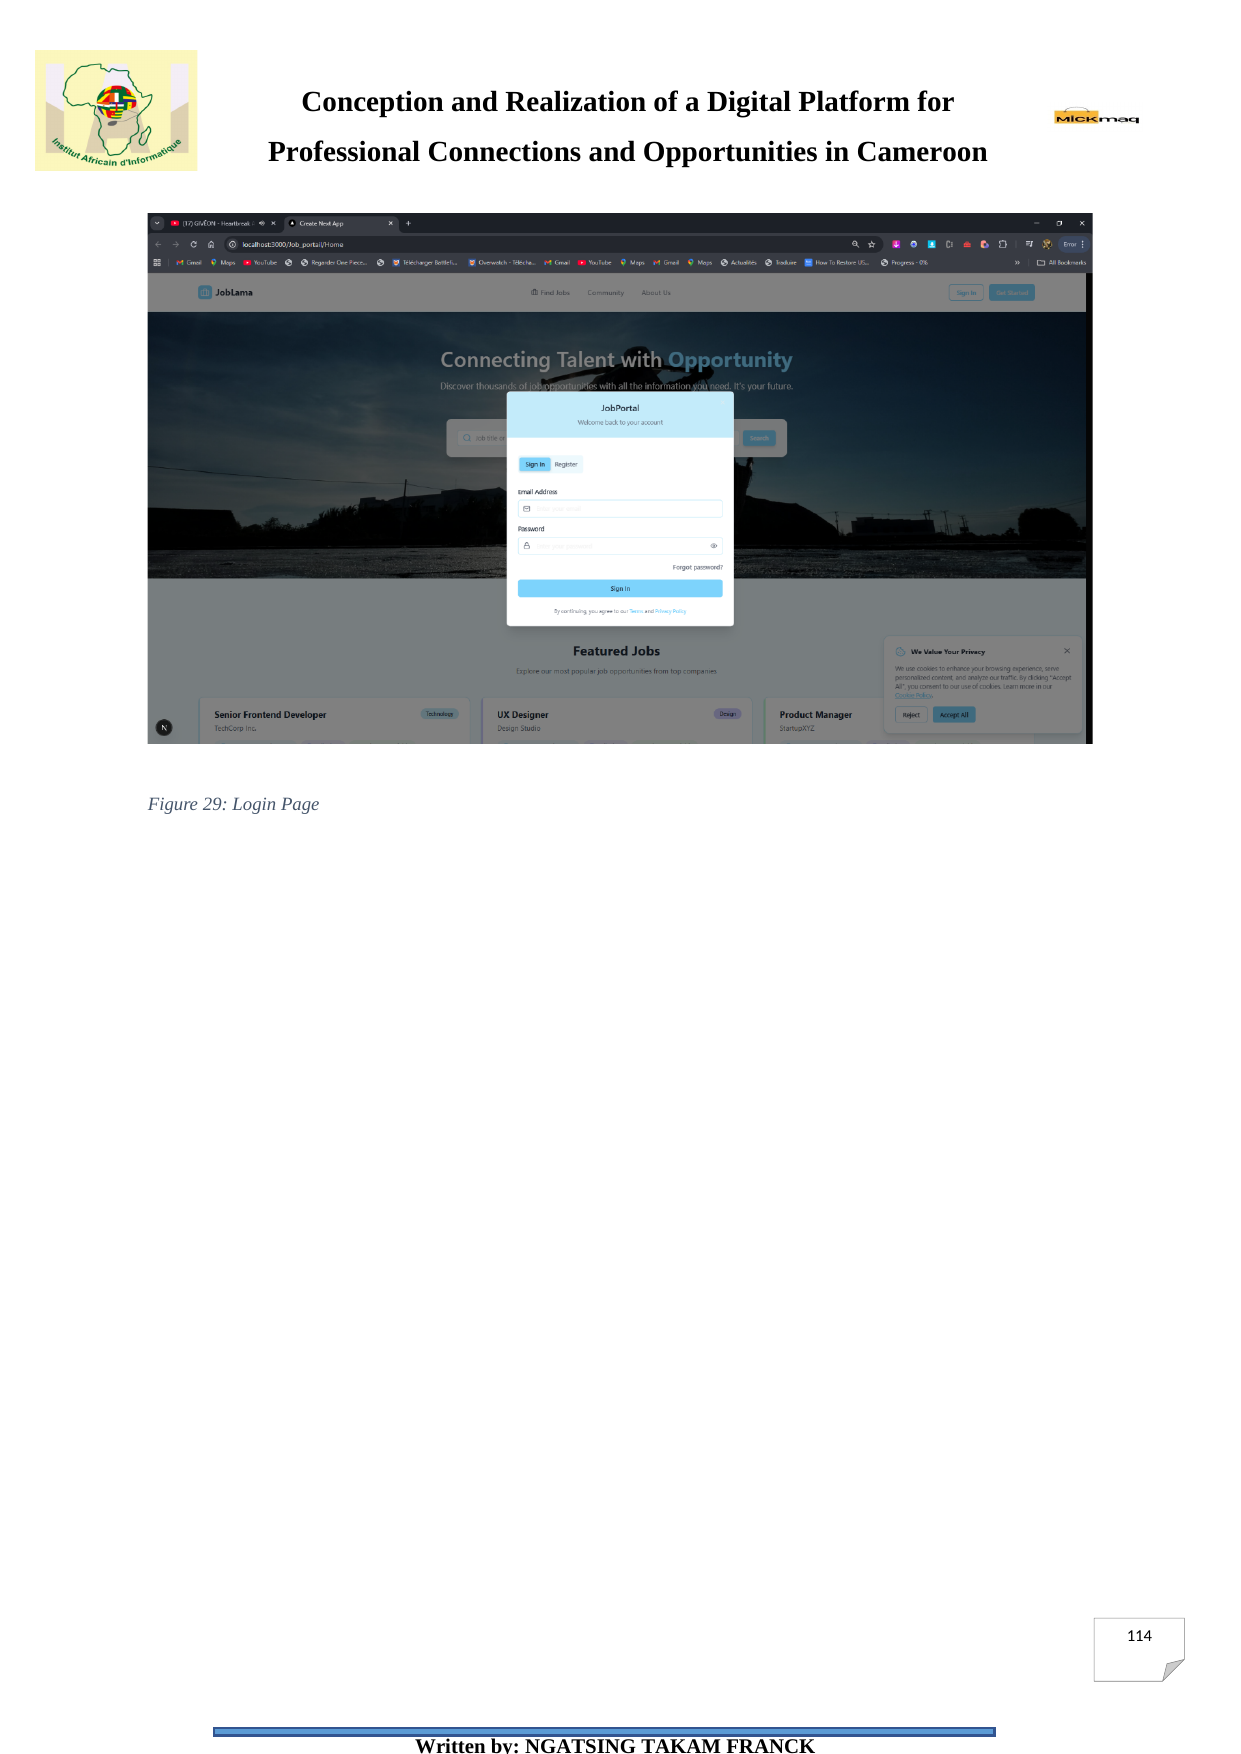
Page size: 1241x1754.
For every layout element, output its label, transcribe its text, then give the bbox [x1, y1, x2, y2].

picture [1047, 102, 1143, 132]
picture [35, 50, 198, 171]
picture [147, 213, 1093, 744]
